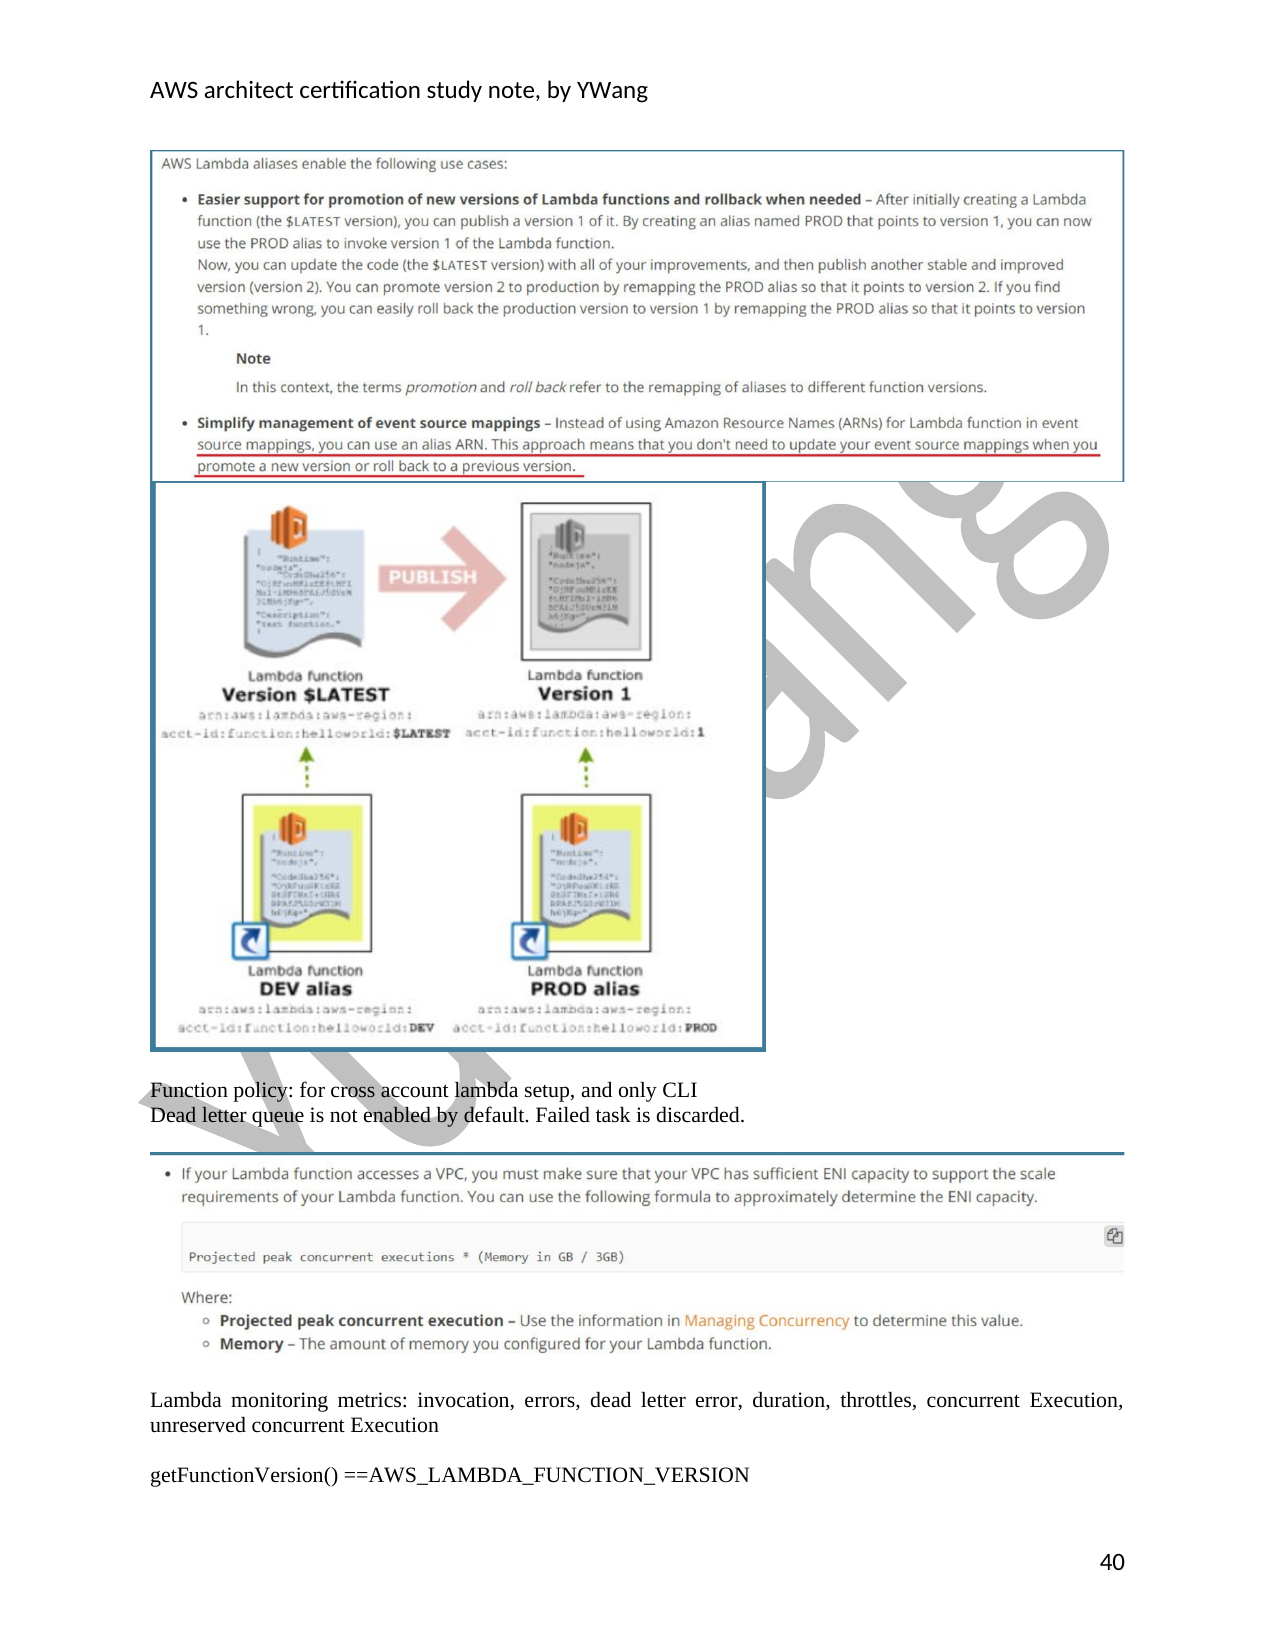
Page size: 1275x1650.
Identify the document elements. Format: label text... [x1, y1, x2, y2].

picture [150, 1152, 1125, 1362]
text getFunctionVersion() ==AWS_LAMBDA_FUNCTION_VERSION [150, 1462, 1125, 1487]
text Dead letter queue is not enabled by default. Failed task is discarded. [150, 1102, 1125, 1127]
text Lambda monitoring metrics: invocation, errors, dead letter error, duration, throttles, concurrent Execution, unreserved concurrent Execution [150, 1387, 1125, 1437]
text Function policy: for cross account lambda setup, and only CLI [150, 1077, 1125, 1102]
picture [150, 150, 1125, 1052]
